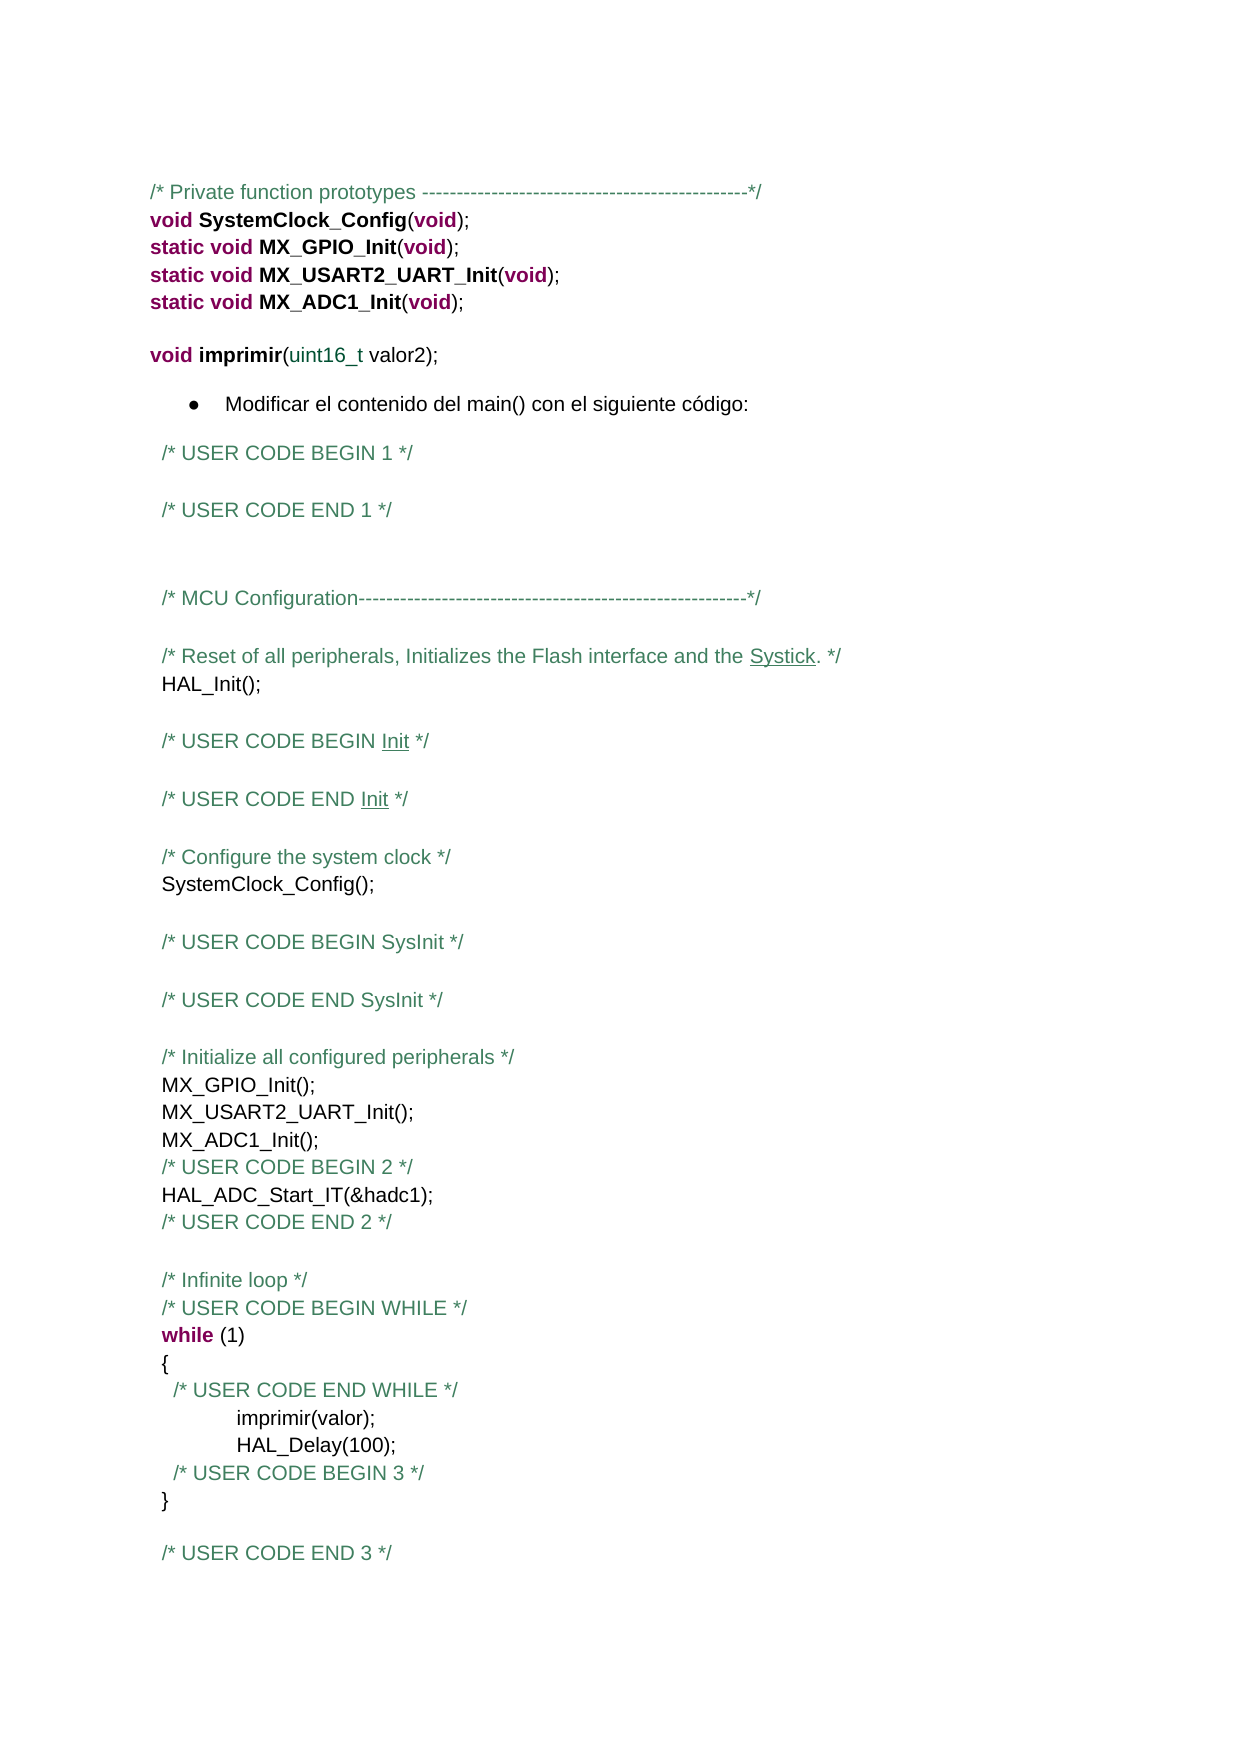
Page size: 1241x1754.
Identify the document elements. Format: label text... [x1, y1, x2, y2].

text void SystemClock_Config(void); [150, 208, 1090, 232]
list Modificar el contenido del main() con el siguiente código: [187, 392, 1090, 416]
text imprimir(valor); [150, 1405, 1090, 1429]
text /* USER CODE BEGIN WHILE */ [150, 1295, 1090, 1319]
text while (1) [150, 1323, 1090, 1347]
text HAL_Delay(100); [150, 1433, 1090, 1457]
text /* USER CODE END 2 */ [150, 1210, 1090, 1234]
text /* Configure the system clock */ [150, 844, 1090, 868]
text { [150, 1350, 1090, 1374]
text /* USER CODE END 3 */ [150, 1540, 1090, 1564]
text SystemClock_Config(); [150, 872, 1090, 896]
text /* USER CODE BEGIN 2 */ [150, 1155, 1090, 1179]
text /* USER CODE BEGIN SysInit */ [150, 930, 1090, 954]
text /* USER CODE BEGIN 3 */ [150, 1460, 1090, 1484]
text static void MX_USART2_UART_Init(void); [150, 263, 1090, 287]
text void imprimir(uint16_t valor2); [150, 343, 1090, 367]
text /* MCU Configuration--------------------------------------------------------*/ [150, 586, 1090, 610]
text /* USER CODE END SysInit */ [150, 987, 1090, 1011]
text /* USER CODE END Init */ [150, 787, 1090, 811]
text /* Reset of all peripherals, Initializes the Flash interface and the Systick. */ [150, 644, 1090, 668]
text HAL_Init(); [150, 671, 1090, 695]
text MX_ADC1_Init(); [150, 1128, 1090, 1152]
text /* USER CODE BEGIN 1 */ [150, 441, 1090, 464]
text /* USER CODE END 1 */ [150, 498, 1090, 522]
text HAL_ADC_Start_IT(&hadc1); [150, 1183, 1090, 1207]
text /* Private function prototypes -----------------------------------------------*/ [150, 180, 1090, 204]
text MX_USART2_UART_Init(); [150, 1100, 1090, 1124]
text /* USER CODE BEGIN Init */ [150, 729, 1090, 753]
text } [150, 1488, 1090, 1512]
text static void MX_ADC1_Init(void); [150, 290, 1090, 314]
text static void MX_GPIO_Init(void); [150, 235, 1090, 259]
text /* Infinite loop */ [150, 1268, 1090, 1292]
text /* USER CODE END WHILE */ [150, 1378, 1090, 1402]
text /* Initialize all configured peripherals */ [150, 1045, 1090, 1069]
text MX_GPIO_Init(); [150, 1073, 1090, 1097]
